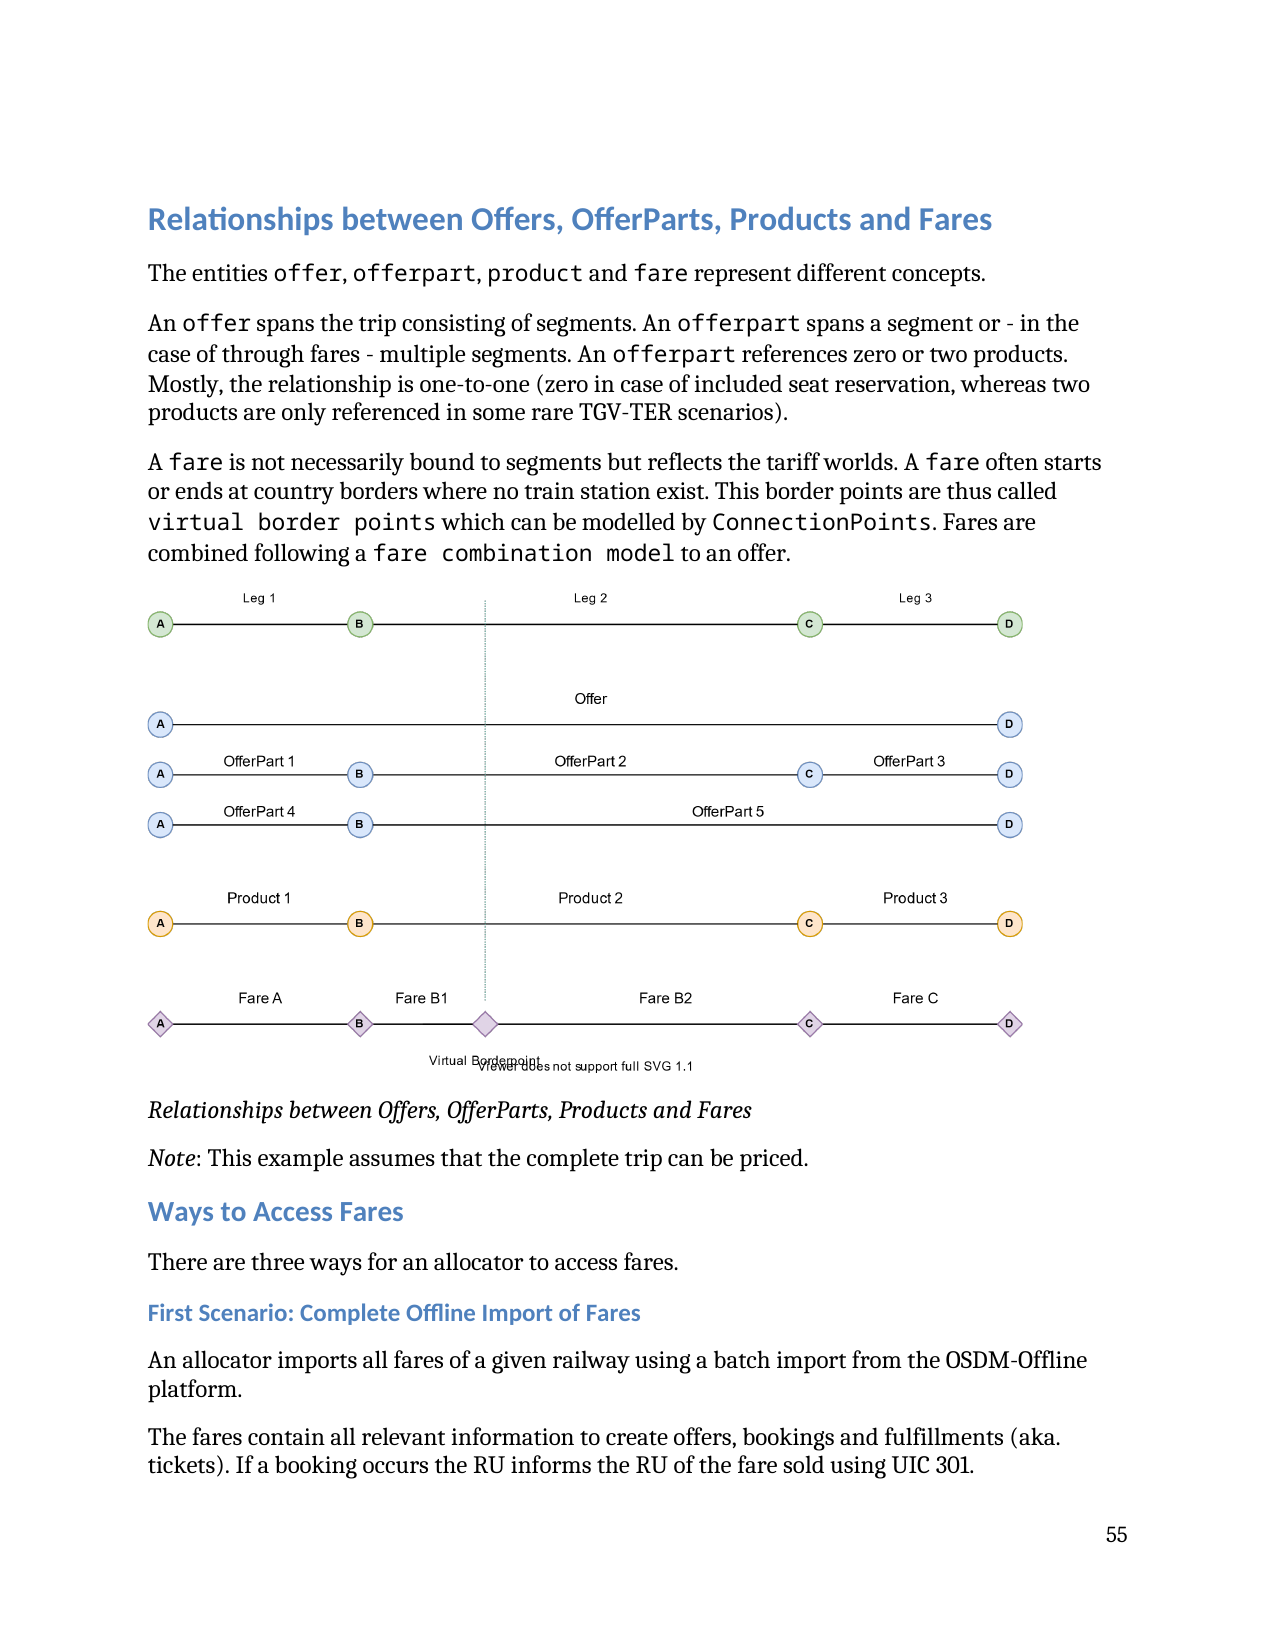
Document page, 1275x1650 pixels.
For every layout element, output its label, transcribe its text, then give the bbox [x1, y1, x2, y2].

picture [147, 587, 1023, 1076]
subtitle Relationships between Offers, OfferParts, Products and Fares [148, 198, 1127, 238]
text Relationships between Offers, OfferParts, Products and Fares [148, 1096, 1127, 1125]
subtitle Ways to Access Fares [148, 1193, 1127, 1229]
text A fare is not necessarily bound to segments but reflects the tariff worlds. A fare often starts or ends at country borders where no train station exist. This border points are thus called virtual border points which can be modelled by ConnectionPoints. Fares are combined following a fare combination model to an offer. [148, 446, 1127, 568]
text The fares contain all relevant information to create offers, bookings and fulfillments (aka. tickets). If a booking occurs the RU informs the RU of the fare sold using UIC 301. [148, 1422, 1127, 1480]
subtitle First Scenario: Complete Offline Import of Fares [148, 1297, 1127, 1327]
text The entities offer, offerpart, product and fare represent different concepts. [148, 257, 1127, 288]
text There are three ways for an allocator to access fares. [148, 1247, 1127, 1276]
text An offer spans the trip consisting of segments. An offerpart spans a segment or - in the case of through fares - multiple segments. An offerpart references zero or two products. Mostly, the relationship is one-to-one (zero in case of included seat reservation, whereas two products are only referenced in some rare TGV-TER scenarios). [148, 307, 1127, 427]
text Note: This example assumes that the complete trip can be priced. [148, 1143, 1127, 1172]
text An allocator imports all fares of a given railway using a batch import from the OSDM-Offline platform. [148, 1346, 1127, 1404]
